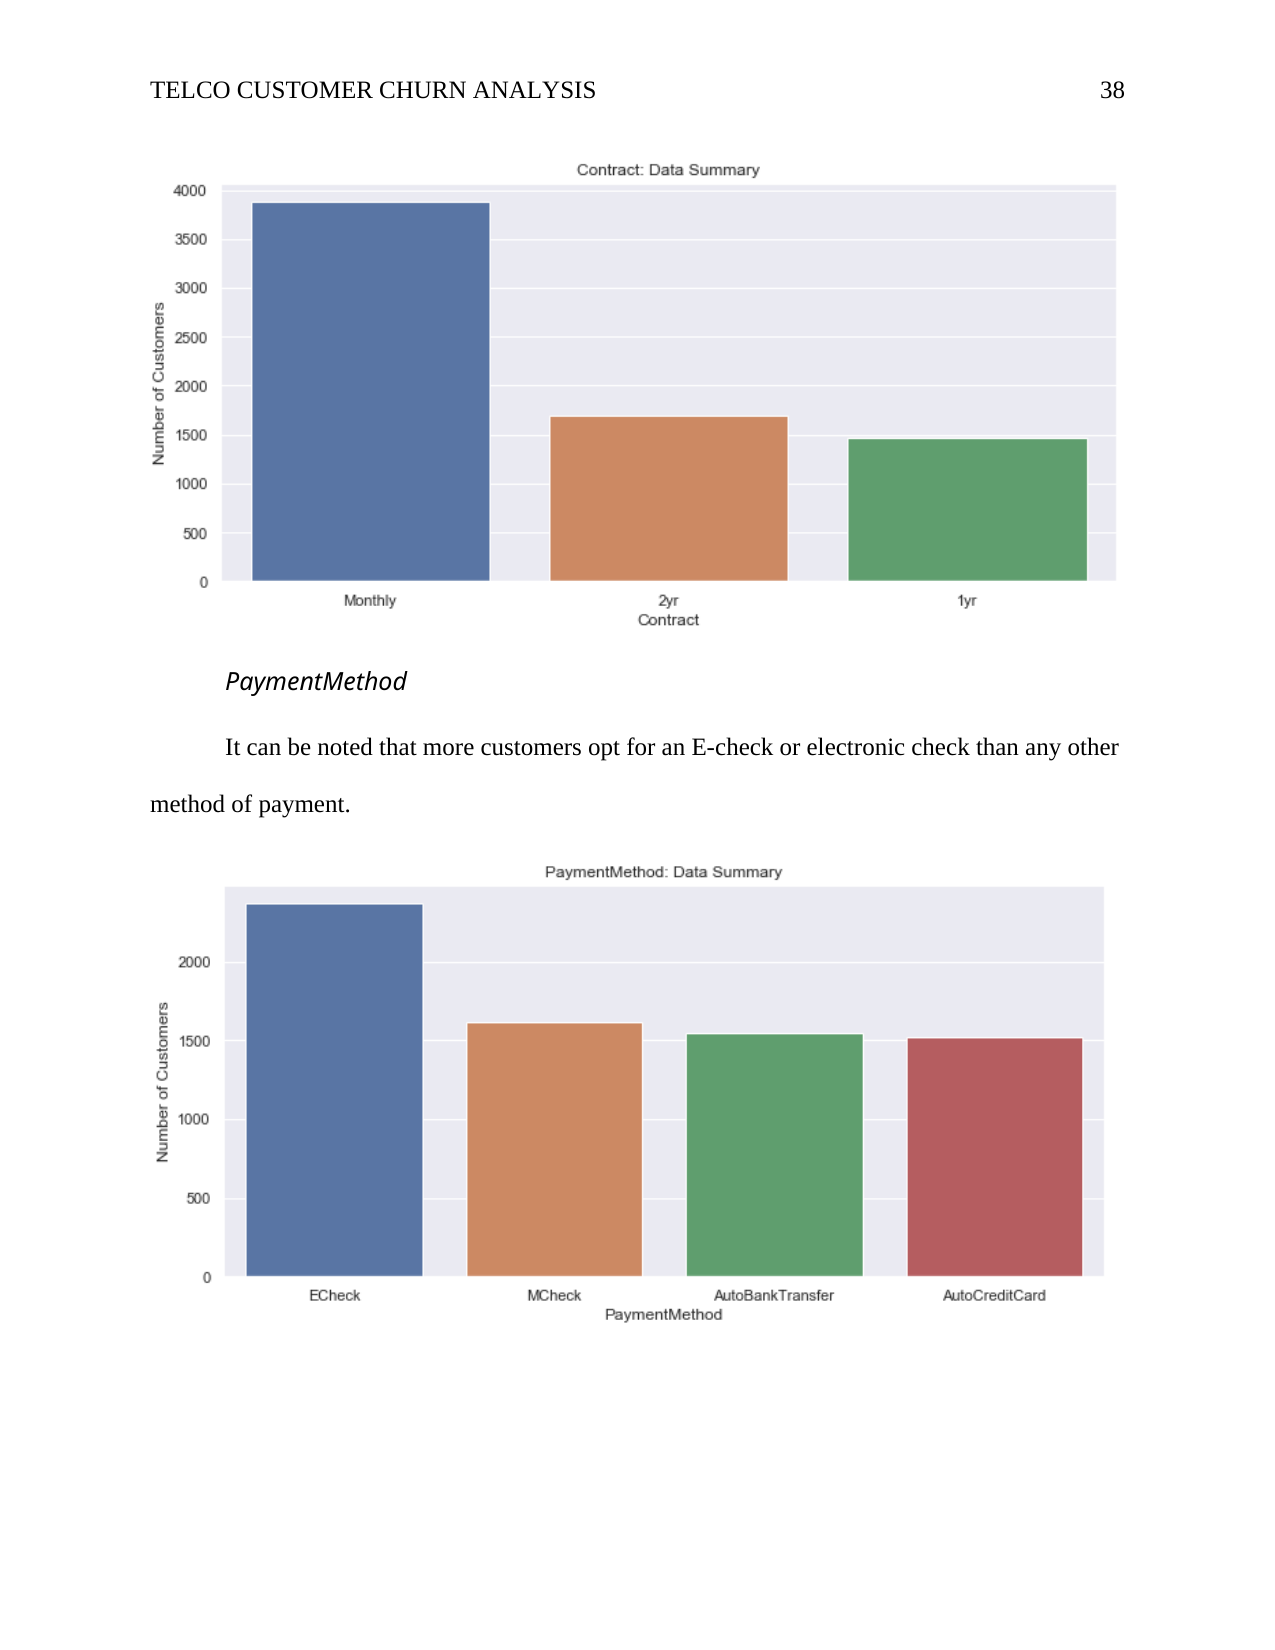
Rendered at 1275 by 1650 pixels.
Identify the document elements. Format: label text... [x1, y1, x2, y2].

picture [150, 846, 1125, 1335]
subtitle PaymentMethod [150, 663, 1125, 698]
picture [150, 150, 1125, 631]
text It can be noted that more customers opt for an E-check or electronic check than any other method of payment. [150, 732, 1125, 818]
